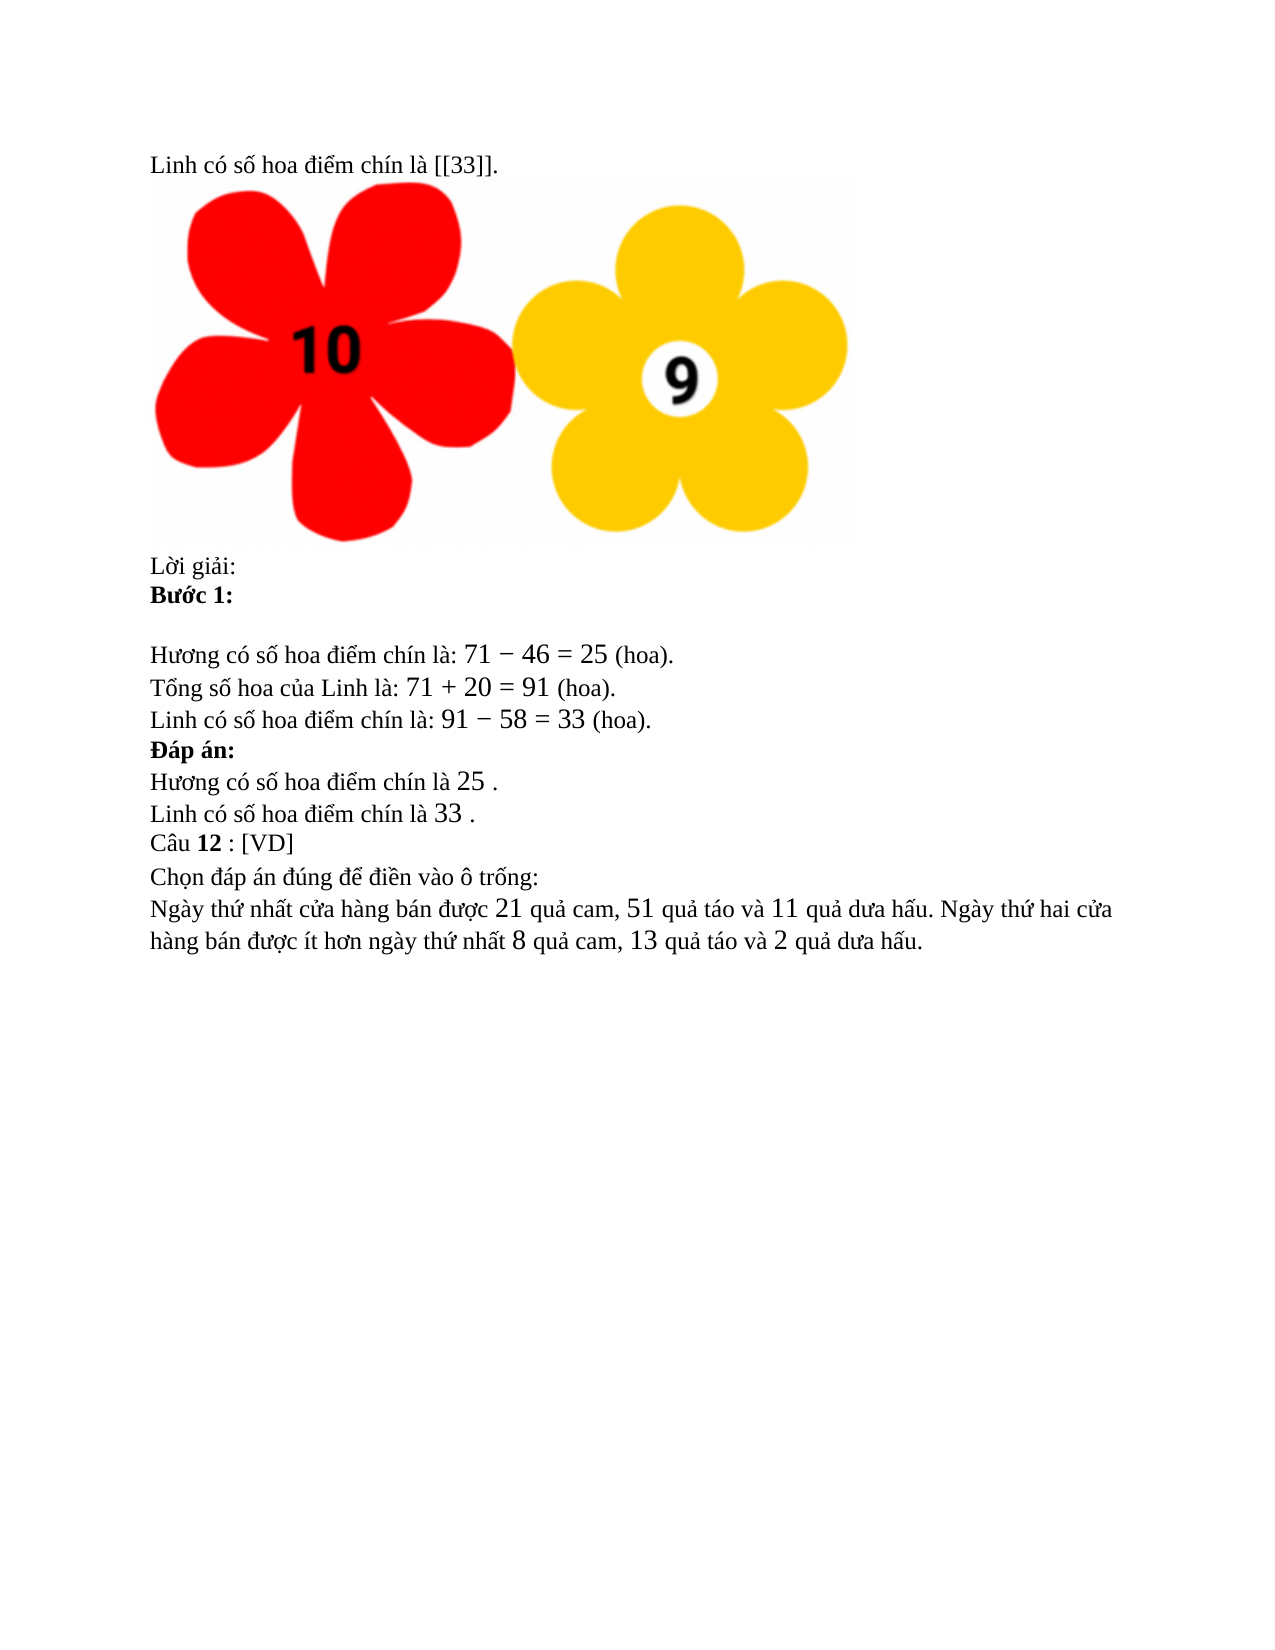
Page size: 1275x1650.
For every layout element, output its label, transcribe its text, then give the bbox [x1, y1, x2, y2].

text Bước 1: [150, 580, 1125, 609]
text Lời giải: [150, 551, 1125, 580]
picture [150, 178, 854, 547]
text Hương có số hoa điểm chín là: 71 − 46 = 25 (hoa). Tổng số hoa của Linh là: 71 + 20 = 91 (hoa). Linh có số hoa điểm chín là: 91 − 58 = 33 (hoa). Đáp án: Hương có số hoa điểm chín là 25 . Linh có số hoa điểm chín là 33 . [150, 609, 1125, 828]
text Chọn đáp án đúng để điền vào ô trống: Ngày thứ nhất cửa hàng bán được 21 quả cam, 51 quả táo và 11 quả dưa hấu. Ngày thứ hai cửa hàng bán được ít hơn ngày thứ nhất 8 quả cam, 13 quả táo và 2 quả dưa hấu. Ngày thứ hai cửa hàng bán được [[13]] quả cam, [[38]] quả táo và [[9]] quả dưa hấu. [150, 862, 1125, 956]
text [150, 150, 1125, 546]
text Câu 12 : [VD] [150, 828, 1125, 857]
